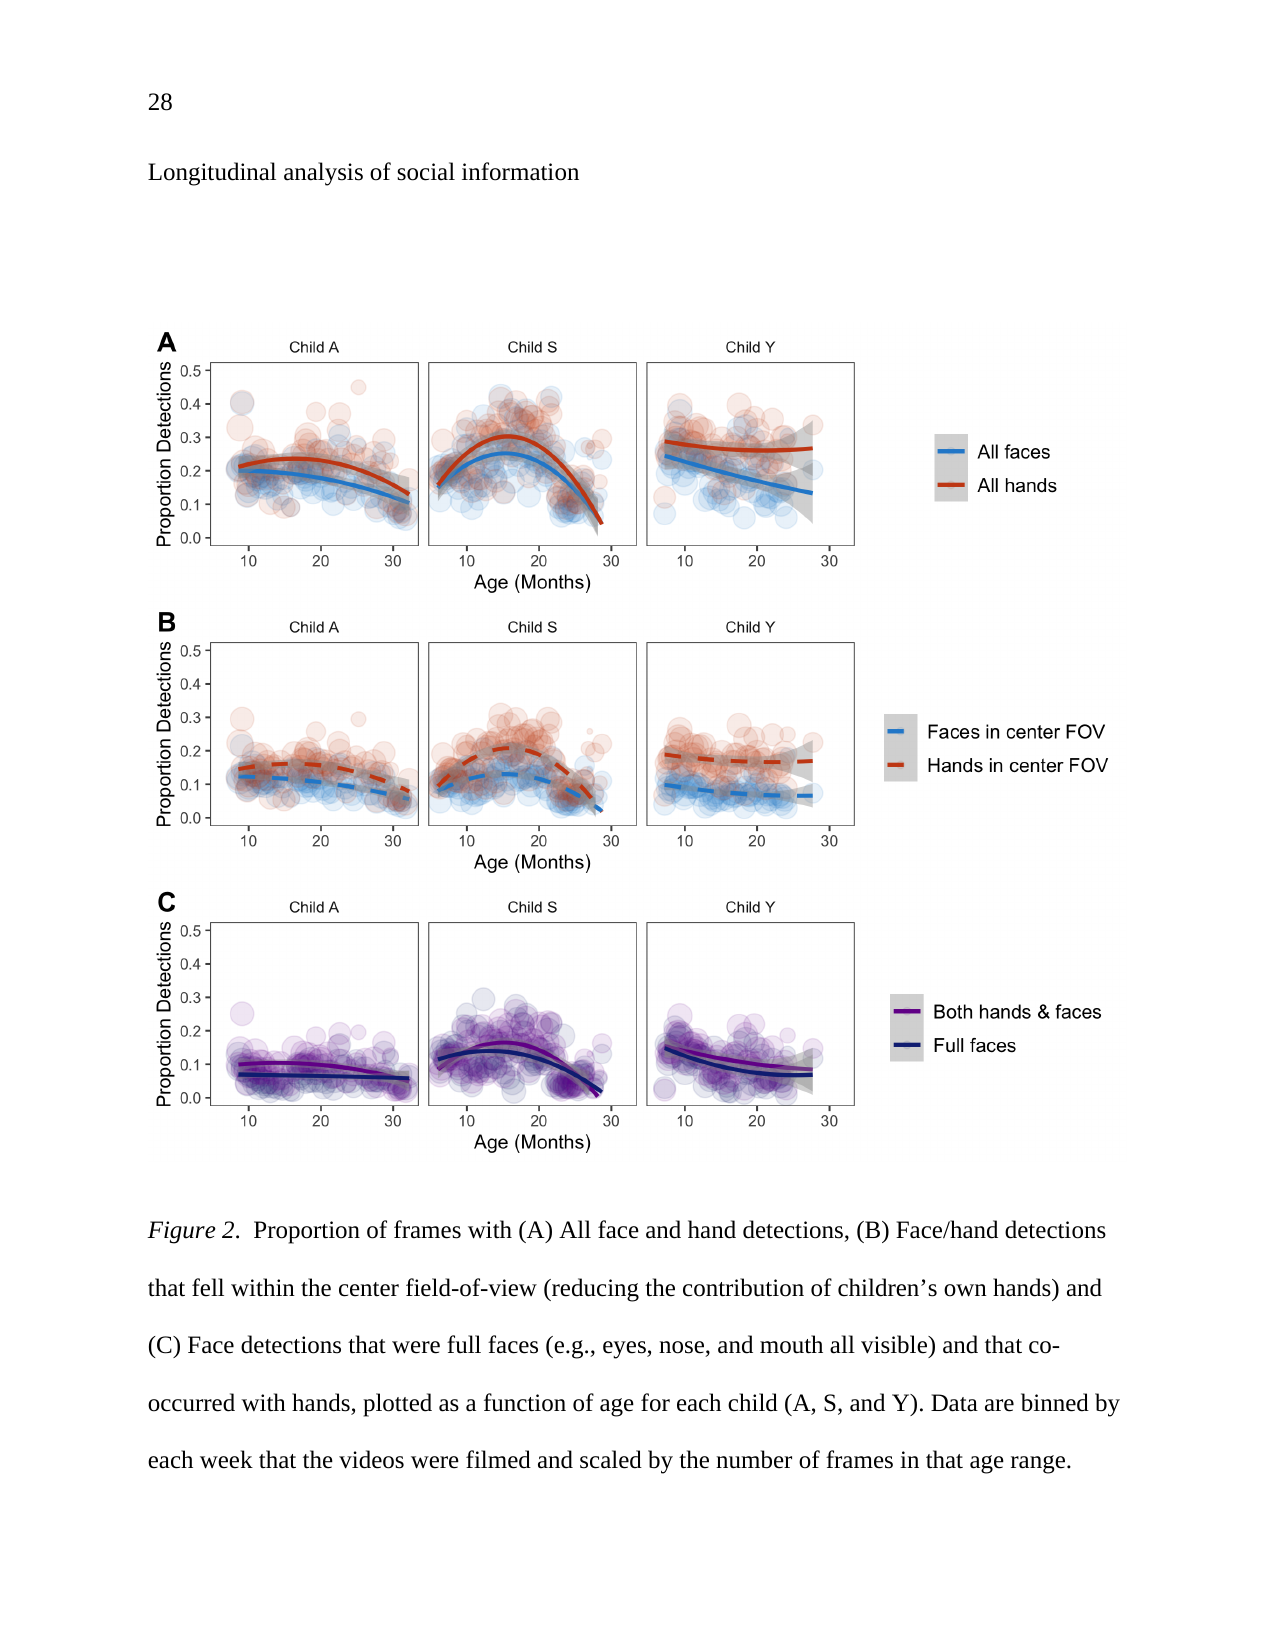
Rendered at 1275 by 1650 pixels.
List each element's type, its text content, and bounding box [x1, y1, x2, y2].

picture [147, 322, 1127, 1162]
text Figure 2. Proportion of frames with (A) All face and hand detections, (B) Face/hand detections that fell within the center field-of-view (reducing the contribution of children’s own hands) and (C) Face detections that were full faces (e.g., eyes, nose, and mouth all visible) and that co-occurred with hands, plotted as a function of age for each child (A, S, and Y). Data are binned by each week that the videos were filmed and scaled by the number of frames in that age range. [148, 1215, 1127, 1474]
